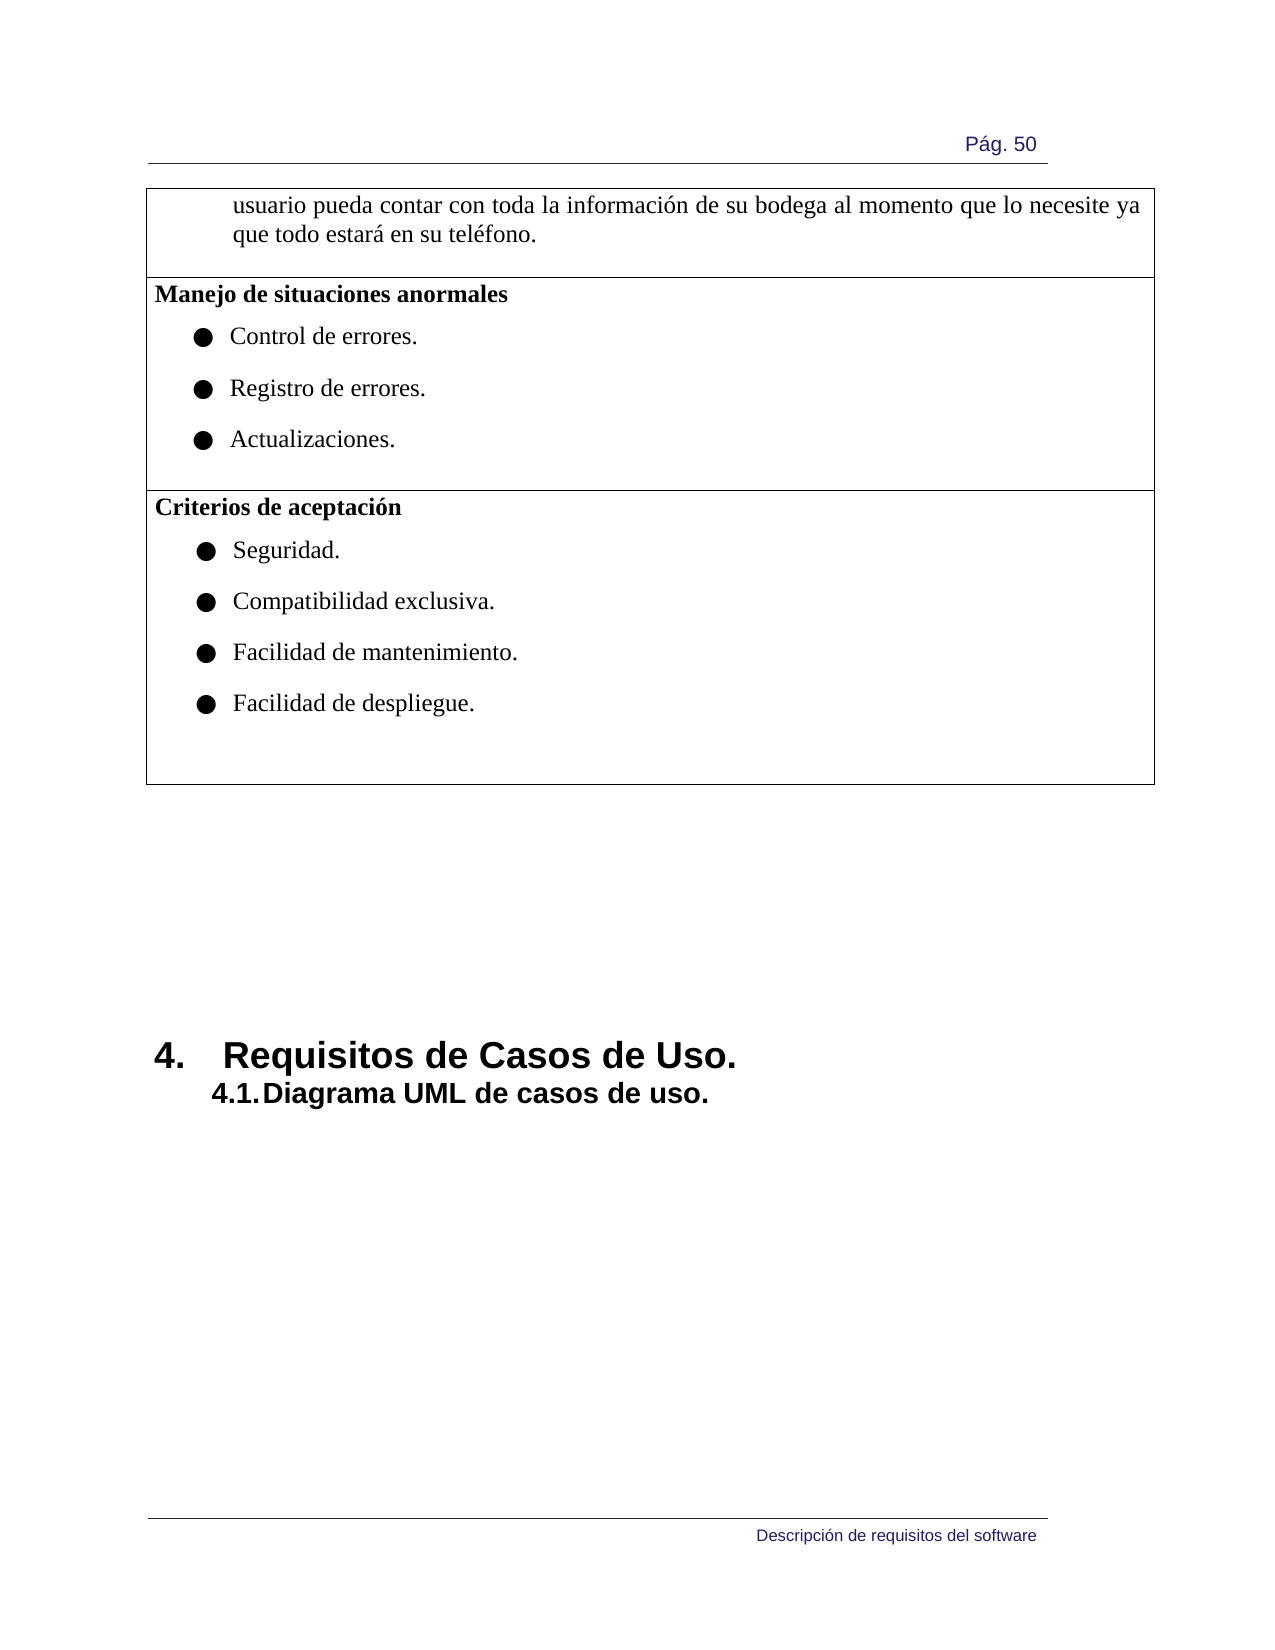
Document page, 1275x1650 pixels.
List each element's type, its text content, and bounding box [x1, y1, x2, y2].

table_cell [147, 189, 1154, 277]
subtitle Requisitos de Casos de Uso. [185, 1033, 1127, 1076]
subtitle Diagrama UML de casos de uso. [260, 1076, 1127, 1110]
table_cell Manejo de situaciones anormales Control de errores. Registro de errores. Actualizaciones. [147, 278, 1154, 490]
table_cell Criterios de aceptación Seguridad. Compatibilidad exclusiva. Facilidad de mantenimiento. Facilidad de despliegue. [147, 491, 1154, 784]
